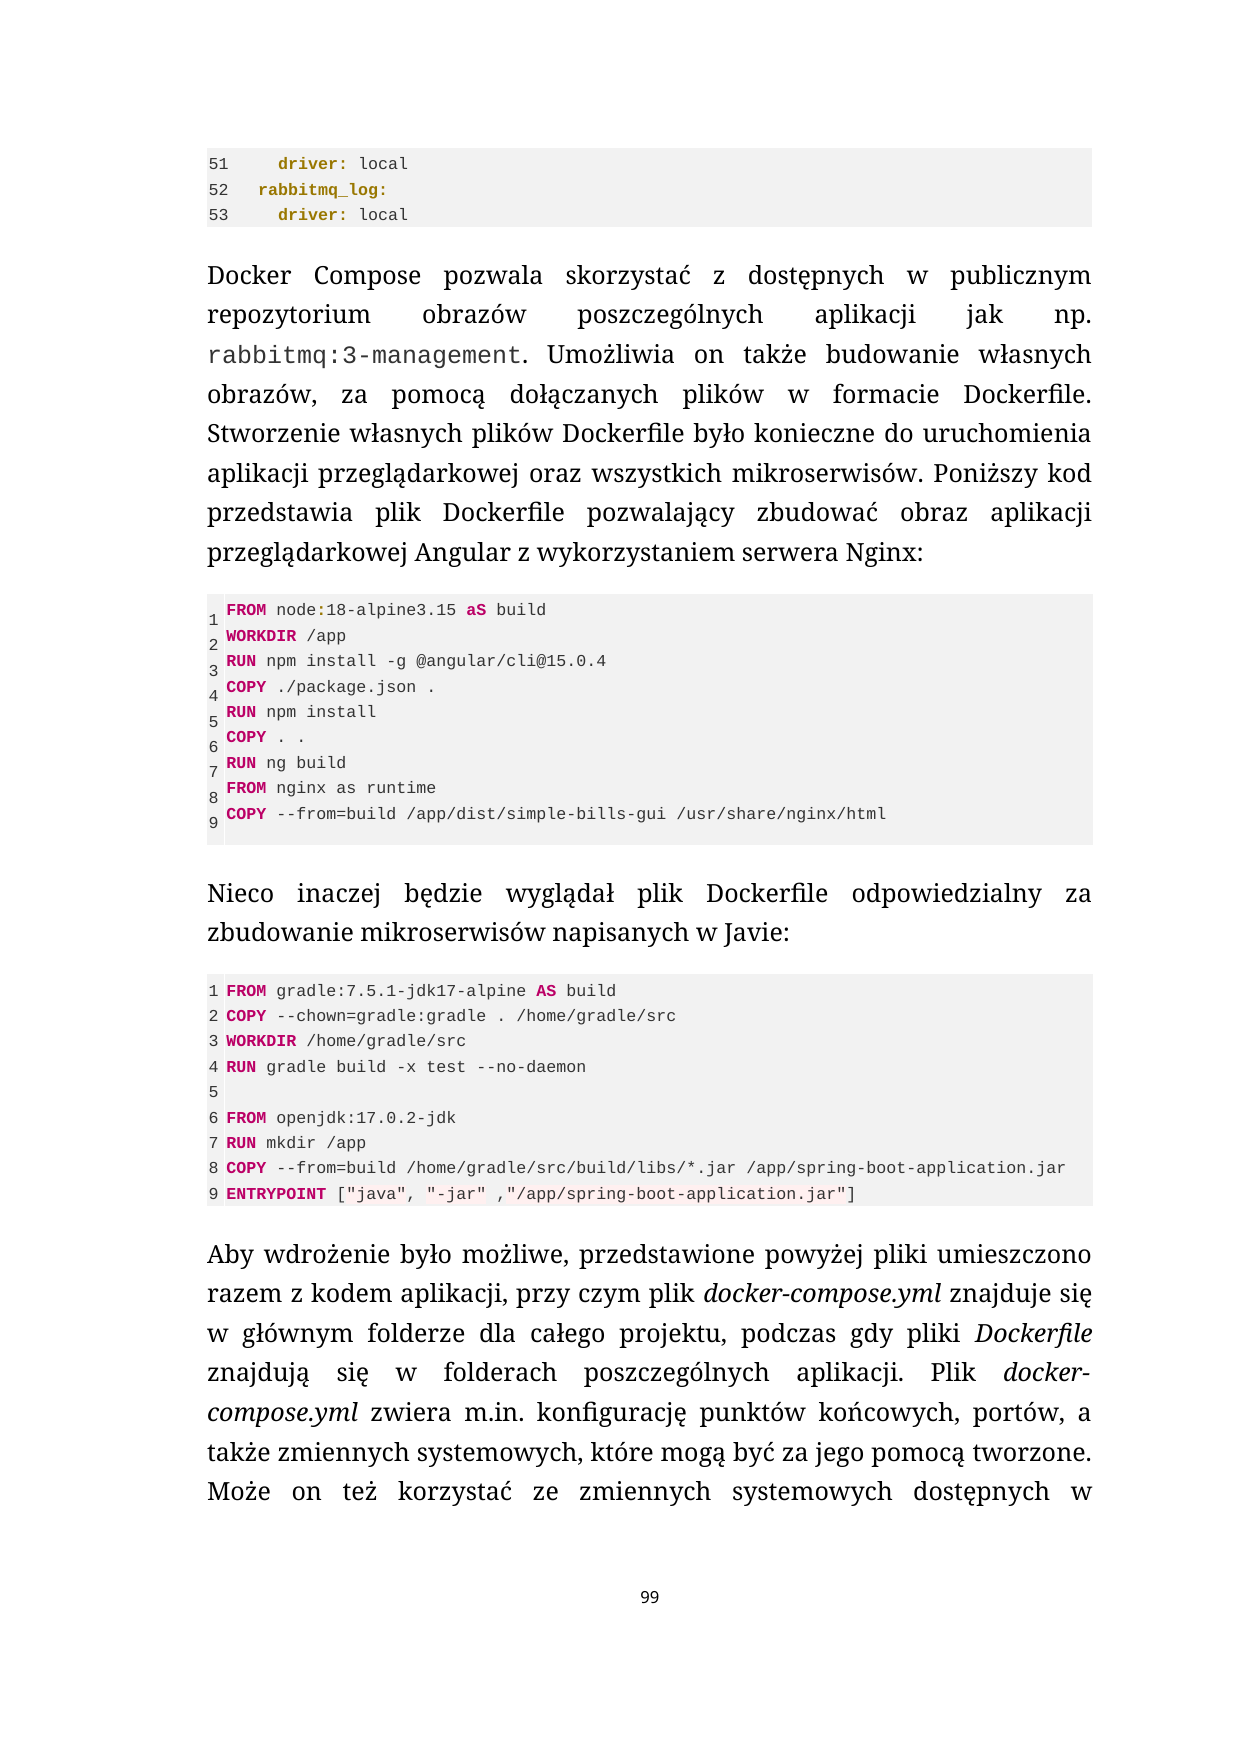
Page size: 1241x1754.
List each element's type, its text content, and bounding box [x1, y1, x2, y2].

text Nieco inaczej będzie wyglądał plik Dockerfile odpowiedzialny za zbudowanie mikroserwisów napisanych w Javie: [207, 870, 1092, 949]
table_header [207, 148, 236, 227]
table_header FROM gradle:7.5.1-jdk17-alpine AS build COPY --chown=gradle:gradle . /home/gradle/src WORKDIR /home/gradle/src RUN gradle build -x test --no-daemon FROM openjdk:17.0.2-jdk RUN mkdir /app COPY --from=build /home/gradle/src/build/libs/*.jar /app/spring-boot-application.jar ENTRYPOINT ["java", "-jar" ,"/app/spring-boot-application.jar"] [225, 974, 1093, 1206]
text Docker Compose pozwala skorzystać z dostępnych w publicznym repozytorium obrazów poszczególnych aplikacji jak np. rabbitmq:3-management. Umożliwia on także budowanie własnych obrazów, za pomocą dołączanych plików w formacie Dockerfile. Stworzenie własnych plików Dockerfile było konieczne do uruchomienia aplikacji przeglądarkowej oraz wszystkich mikroserwisów. Poniższy kod przedstawia plik Dockerfile pozwalający zbudować obraz aplikacji przeglądarkowej Angular z wykorzystaniem serwera Nginx: [207, 252, 1092, 569]
table_header 1 2 3 4 5 6 7 8 9 [207, 594, 224, 845]
table_header FROM node:18-alpine3.15 aS build WORKDIR /app RUN npm install -g @angular/cli@15.0.4 COPY ./package.json . RUN npm install COPY . . RUN ng build FROM nginx as runtime COPY --from=build /app/dist/simple-bills-gui /usr/share/nginx/html [225, 594, 1093, 845]
table_header 1 2 3 4 5 6 7 8 9 [207, 974, 224, 1206]
